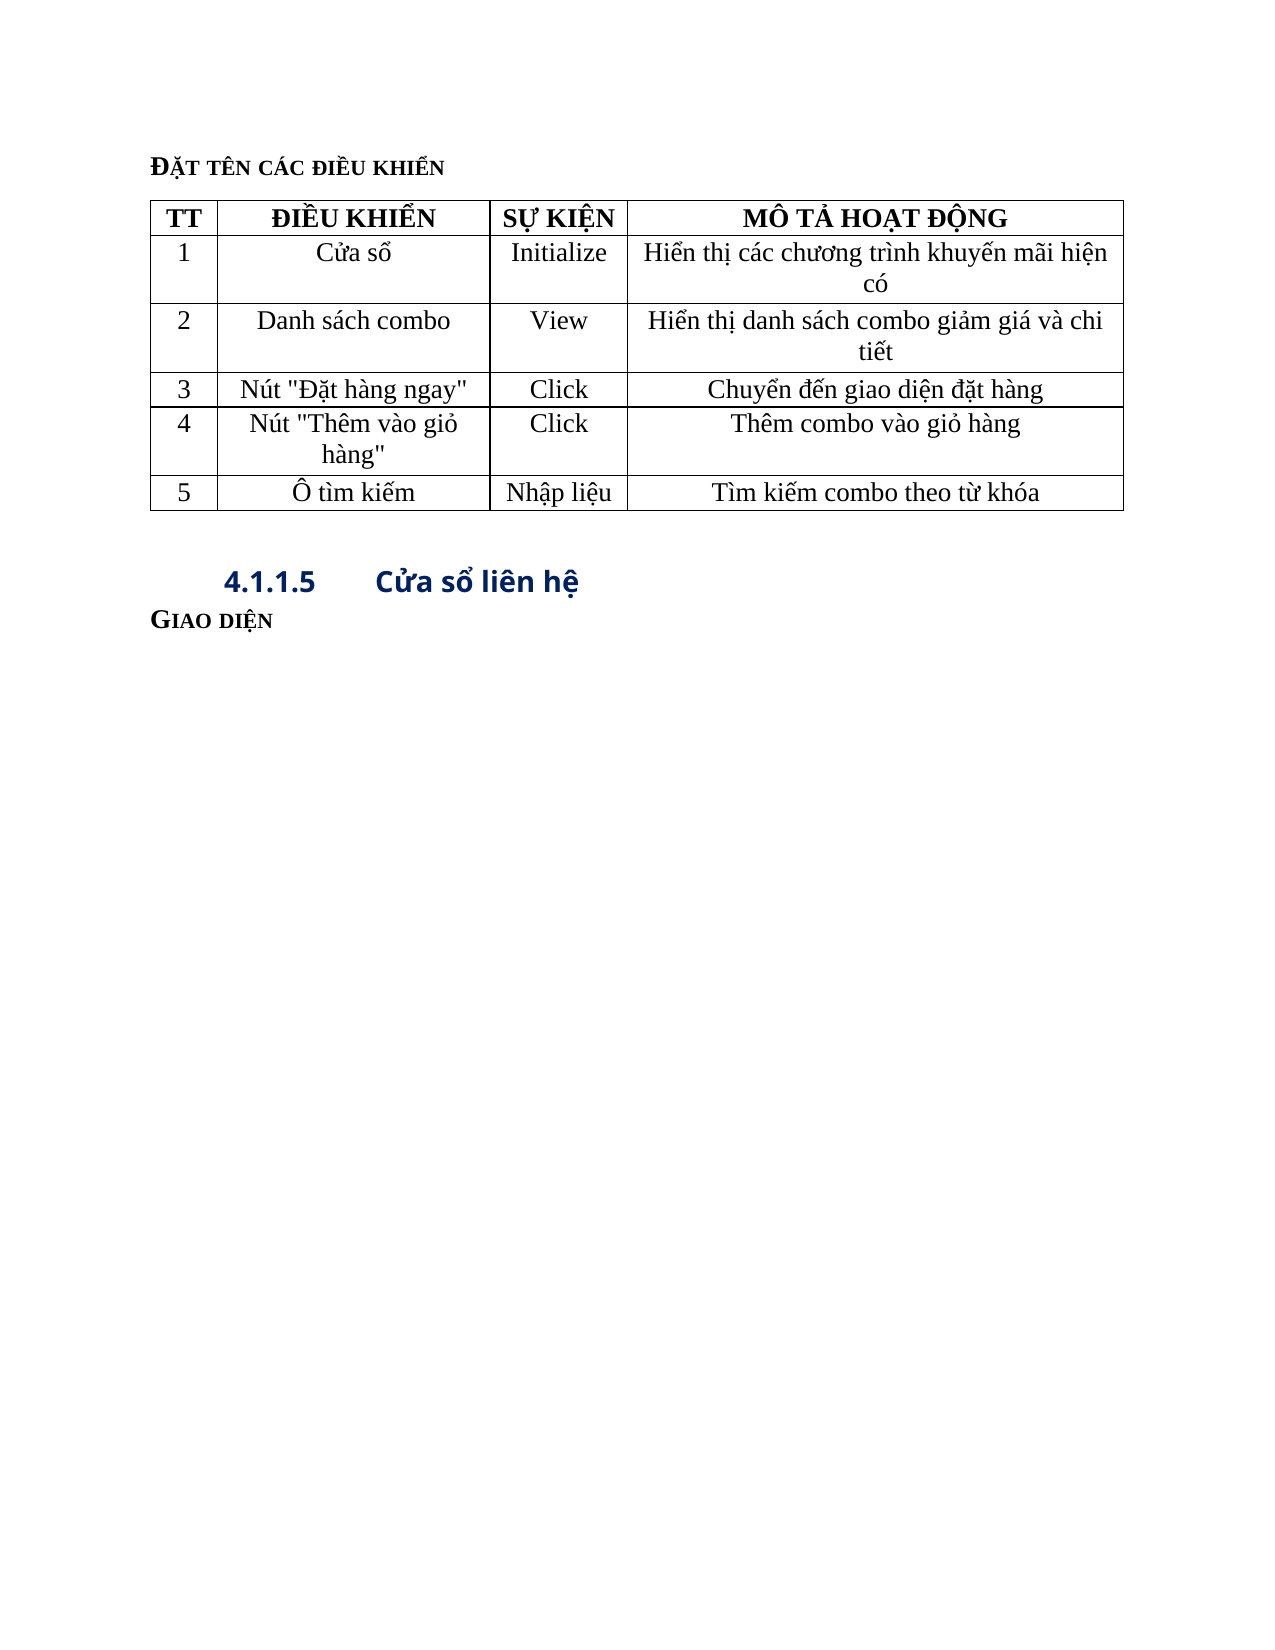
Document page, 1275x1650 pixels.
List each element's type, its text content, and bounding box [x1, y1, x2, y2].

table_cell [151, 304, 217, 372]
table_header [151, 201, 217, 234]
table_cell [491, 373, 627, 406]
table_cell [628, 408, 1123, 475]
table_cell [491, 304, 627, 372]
text Giao diện [150, 604, 1125, 635]
subtitle Cửa sổ liên hệ [224, 561, 1125, 601]
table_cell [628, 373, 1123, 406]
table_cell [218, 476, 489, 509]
text Đặt tên các điều khiển [150, 150, 1125, 181]
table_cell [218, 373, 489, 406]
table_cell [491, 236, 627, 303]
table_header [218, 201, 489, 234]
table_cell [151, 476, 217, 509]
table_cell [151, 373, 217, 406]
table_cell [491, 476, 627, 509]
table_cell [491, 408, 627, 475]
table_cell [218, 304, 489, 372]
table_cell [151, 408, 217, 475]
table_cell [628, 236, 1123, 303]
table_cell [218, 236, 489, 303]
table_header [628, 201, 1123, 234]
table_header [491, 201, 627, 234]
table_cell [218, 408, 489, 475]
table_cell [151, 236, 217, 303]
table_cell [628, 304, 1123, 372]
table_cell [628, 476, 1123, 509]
